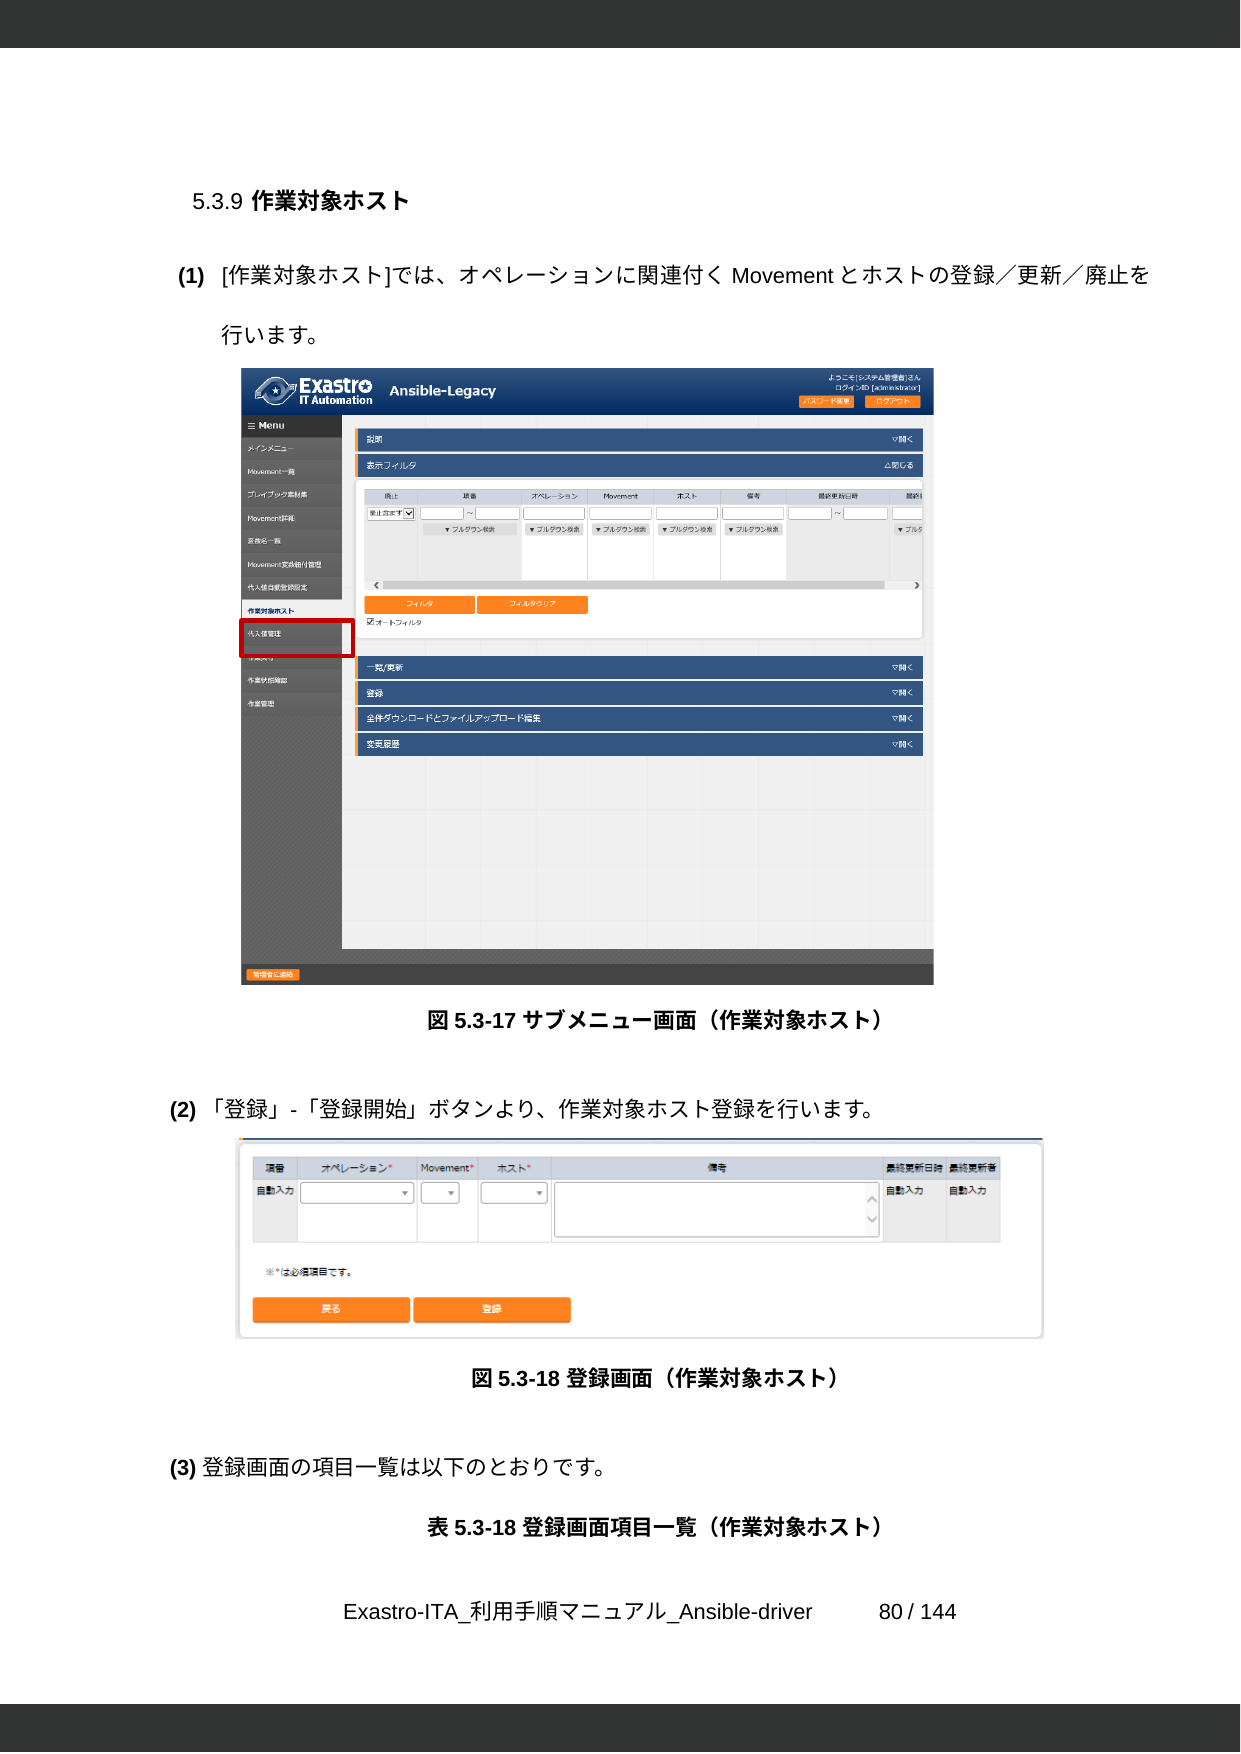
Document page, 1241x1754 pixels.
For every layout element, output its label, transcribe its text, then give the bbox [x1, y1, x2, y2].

picture [241, 368, 934, 985]
text 図 5.3-18 登録画面（作業対象ホスト） [169, 1347, 1152, 1406]
picture [0, 1704, 1241, 1752]
picture [0, 0, 1241, 48]
text 表 5.3-18 登録画面項目一覧（作業対象ホスト） [169, 1496, 1152, 1555]
text (3) 登録画面の項目一覧は以下のとおりです。 [169, 1436, 1152, 1496]
subtitle 作業対象ホスト [192, 170, 1152, 229]
text (2) 「登録」-「登録開始」ボタンより、作業対象ホスト登録を行います。 [169, 1078, 1152, 1138]
picture [235, 1138, 1044, 1339]
list [作業対象ホスト]では、オペレーションに関連付くMovementとホストの登録／更新／廃止を行います。 [178, 244, 1152, 363]
picture [244, 623, 351, 654]
text 図 5.3-17 サブメニュー画面（作業対象ホスト） [169, 989, 1152, 1049]
